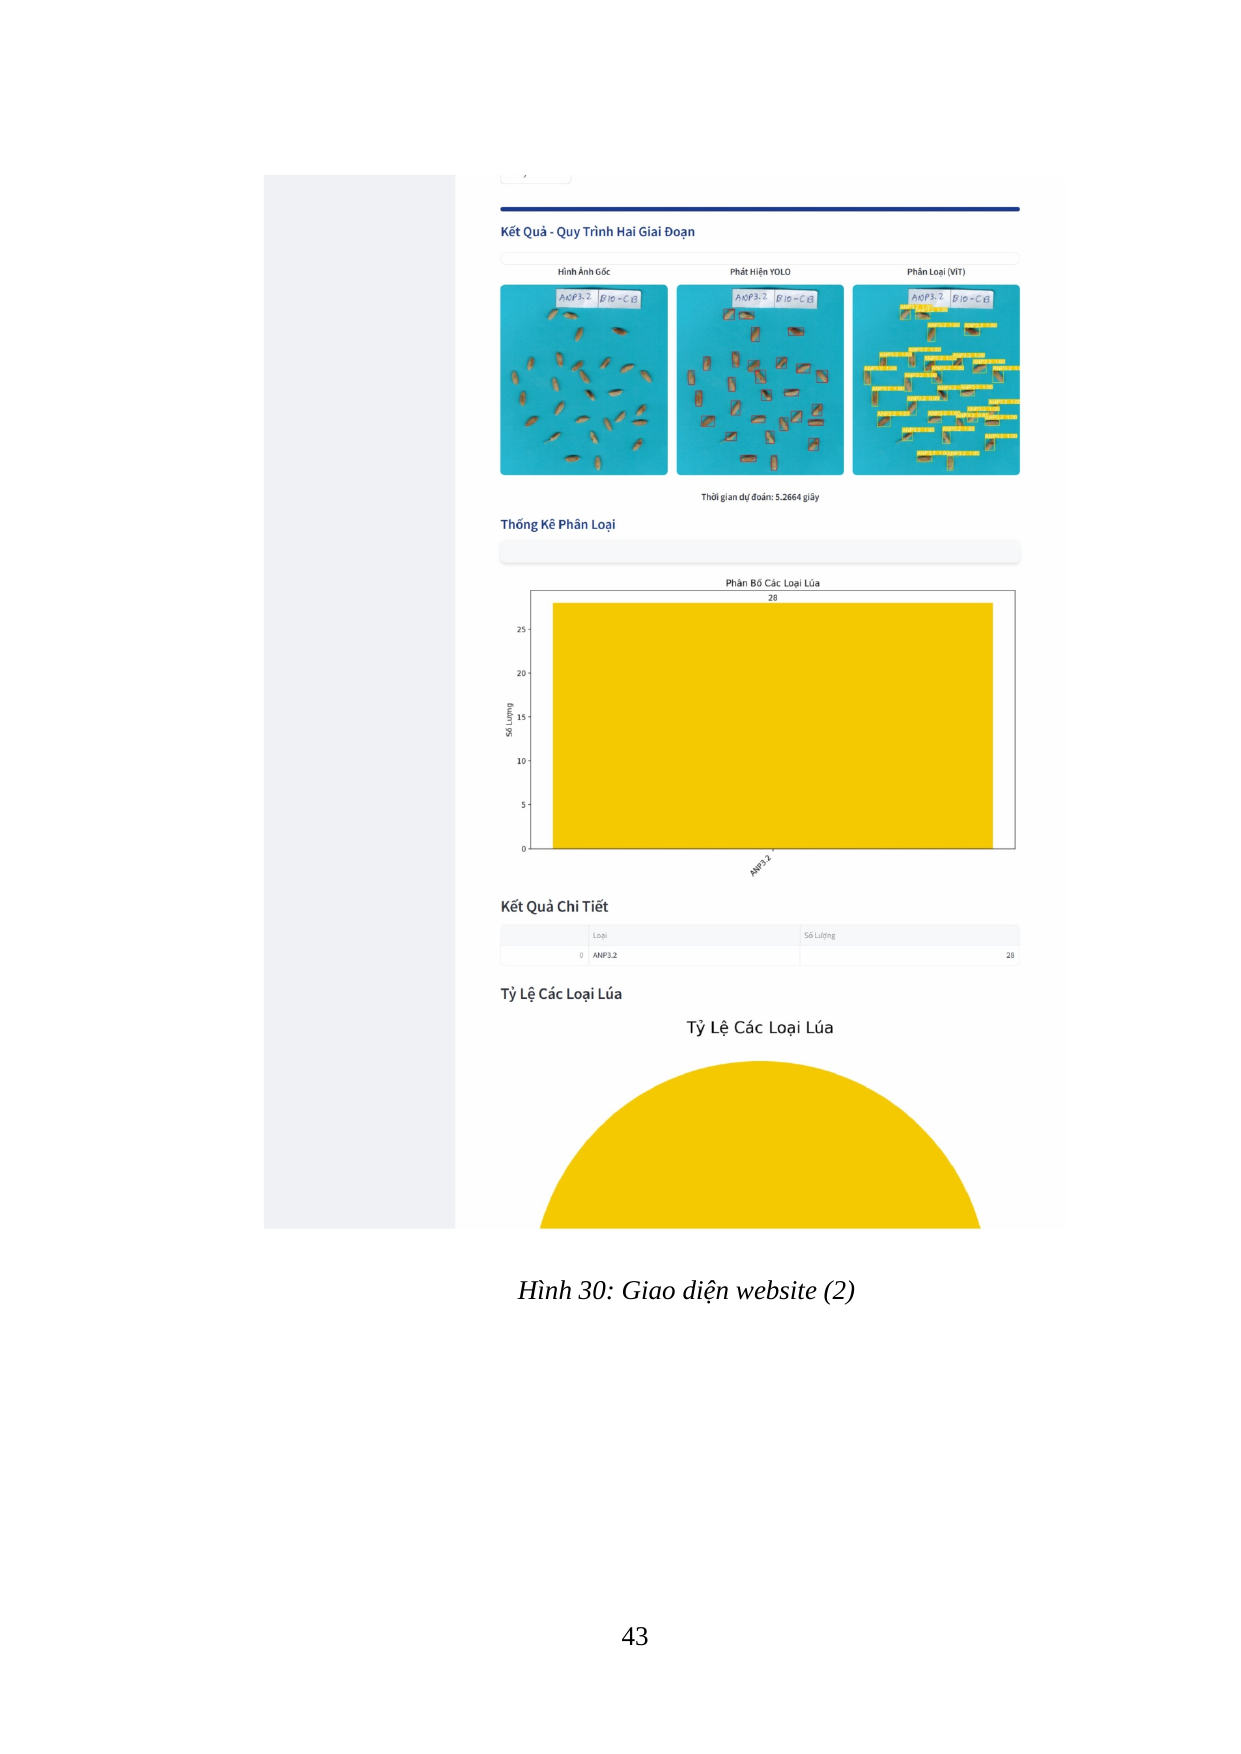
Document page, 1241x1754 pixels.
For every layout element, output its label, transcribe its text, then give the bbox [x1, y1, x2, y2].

picture [236, 147, 1093, 1256]
text Hình 30: Giao diện website (2) [281, 1274, 1092, 1306]
